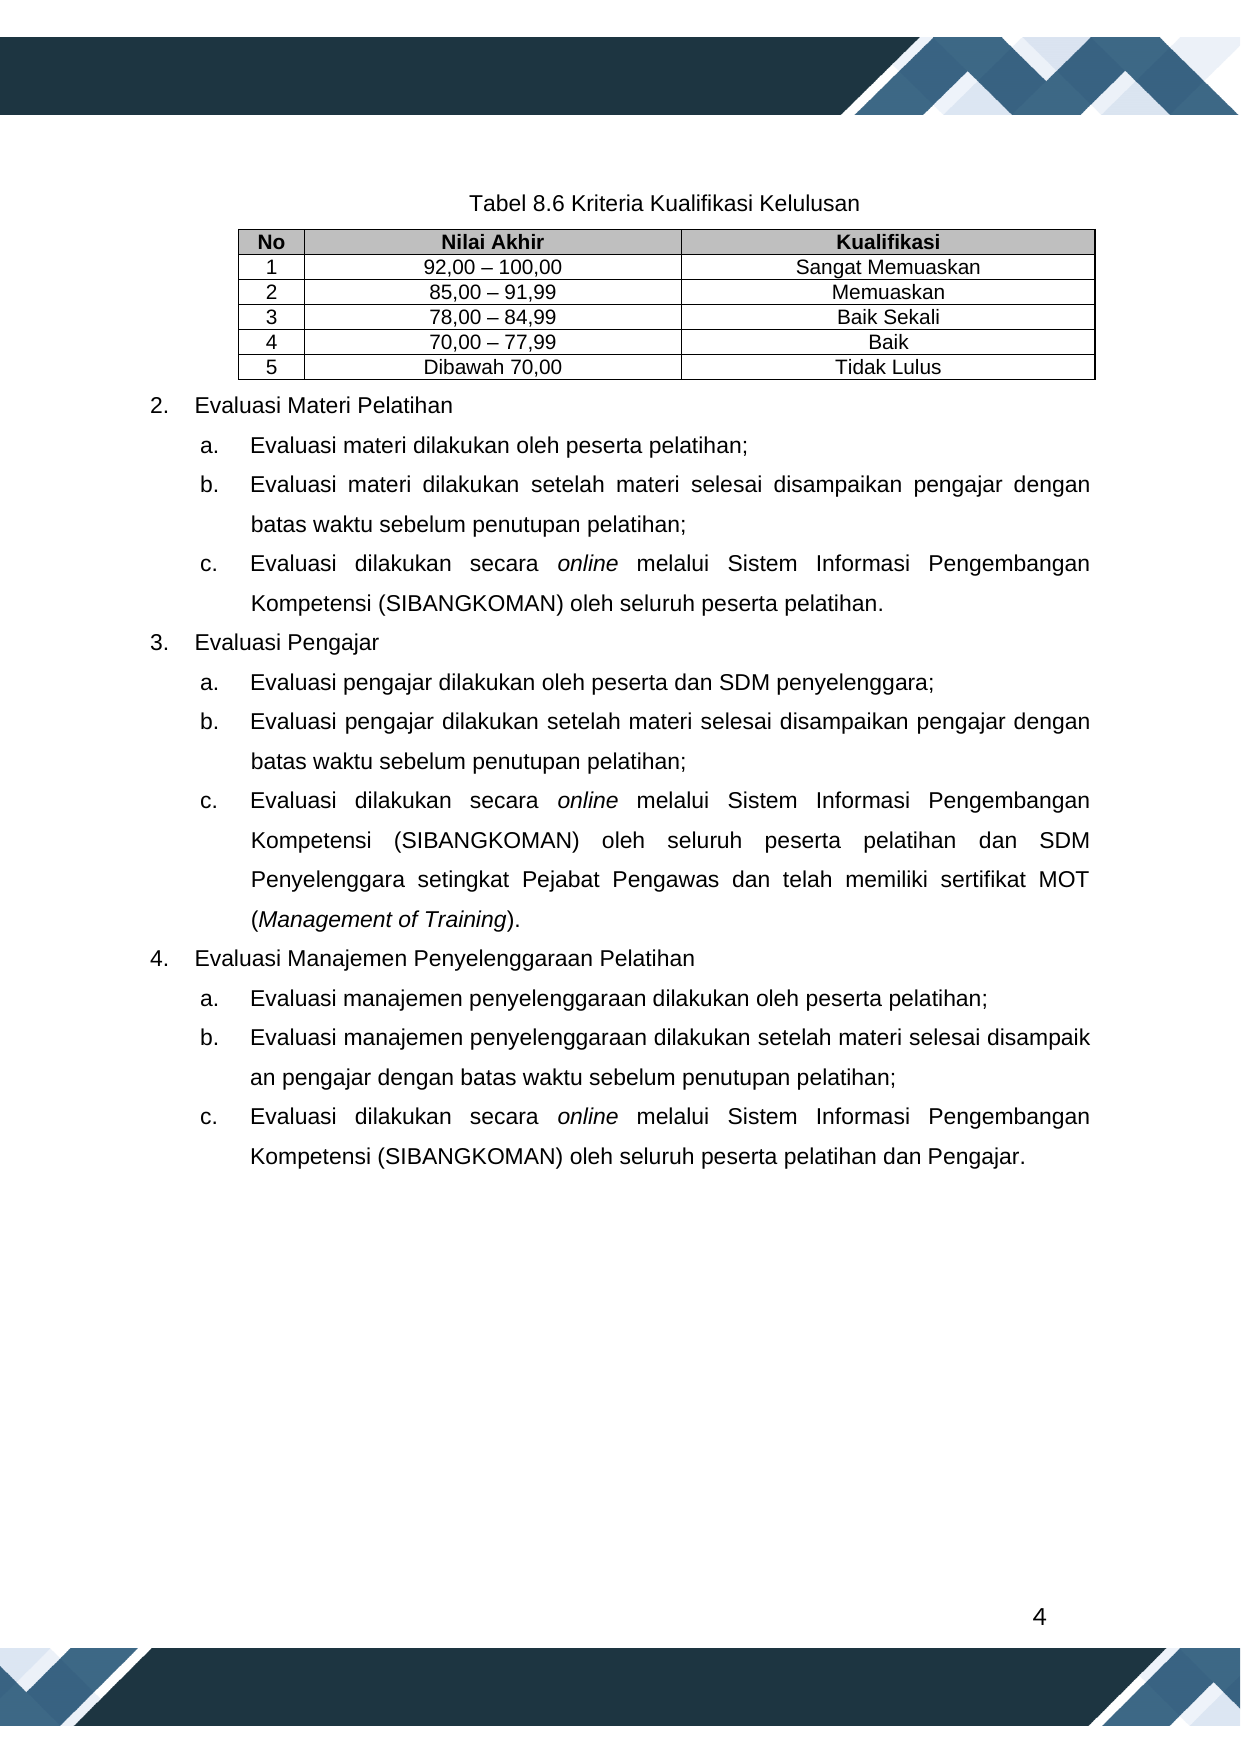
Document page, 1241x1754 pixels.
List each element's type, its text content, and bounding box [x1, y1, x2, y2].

list Evaluasi Pengajar [150, 629, 1090, 656]
table_cell Baik [682, 330, 1094, 354]
list Evaluasi pengajar dilakukan setelah materi selesai disampaikan pengajar dengan batas waktu sebelum penutupan pelatihan; [200, 708, 1090, 774]
table_header No [239, 230, 304, 254]
table_cell Baik Sekali [682, 305, 1094, 329]
list Evaluasi pengajar dilakukan oleh peserta dan SDM penyelenggara; [200, 669, 1090, 695]
table_cell 85,00 – 91,99 [305, 280, 681, 304]
table_cell Dibawah 70,00 [305, 355, 681, 379]
text Tabel 8.6 Kriteria Kualifikasi Kelulusan [239, 189, 1090, 216]
table_cell 92,00 – 100,00 [305, 255, 681, 279]
table_cell 4 [239, 330, 304, 354]
table_cell Sangat Memuaskan [682, 255, 1094, 279]
list Evaluasi Manajemen Penyelenggaraan Pelatihan [150, 945, 1090, 972]
list Evaluasi manajemen penyelenggaraan dilakukan setelah materi selesai disampaikan pengajar dengan batas waktu sebelum penutupan pelatihan; [200, 1024, 1090, 1090]
list Evaluasi dilakukan secara online melalui Sistem Informasi Pengembangan Kompetensi (SIBANGKOMAN) oleh seluruh peserta pelatihan dan Pengajar. [200, 1103, 1090, 1169]
table_cell 5 [239, 355, 304, 379]
table_cell 3 [239, 305, 304, 329]
list Evaluasi Materi Pelatihan [150, 392, 1090, 419]
picture [0, 37, 1241, 115]
table_cell 2 [239, 280, 304, 304]
list Evaluasi materi dilakukan oleh peserta pelatihan; [200, 432, 1090, 458]
table_header Kualifikasi [682, 230, 1094, 254]
table_cell 78,00 – 84,99 [305, 305, 681, 329]
table_cell Memuaskan [682, 280, 1094, 304]
table_cell 70,00 – 77,99 [305, 330, 681, 354]
list Evaluasi dilakukan secara online melalui Sistem Informasi Pengembangan Kompetensi (SIBANGKOMAN) oleh seluruh peserta pelatihan dan SDM Penyelenggara setingkat Pejabat Pengawas dan telah memiliki sertifikat MOT (Management of Training). [200, 787, 1090, 932]
list Evaluasi dilakukan secara online melalui Sistem Informasi Pengembangan Kompetensi (SIBANGKOMAN) oleh seluruh peserta pelatihan. [200, 550, 1090, 616]
list Evaluasi materi dilakukan setelah materi selesai disampaikan pengajar dengan batas waktu sebelum penutupan pelatihan; [200, 471, 1090, 537]
table_header Nilai Akhir [305, 230, 681, 254]
list Evaluasi manajemen penyelenggaraan dilakukan oleh peserta pelatihan; [200, 985, 1090, 1011]
table_cell 1 [239, 255, 304, 279]
table_cell Tidak Lulus [682, 355, 1094, 379]
picture [0, 1648, 1241, 1726]
